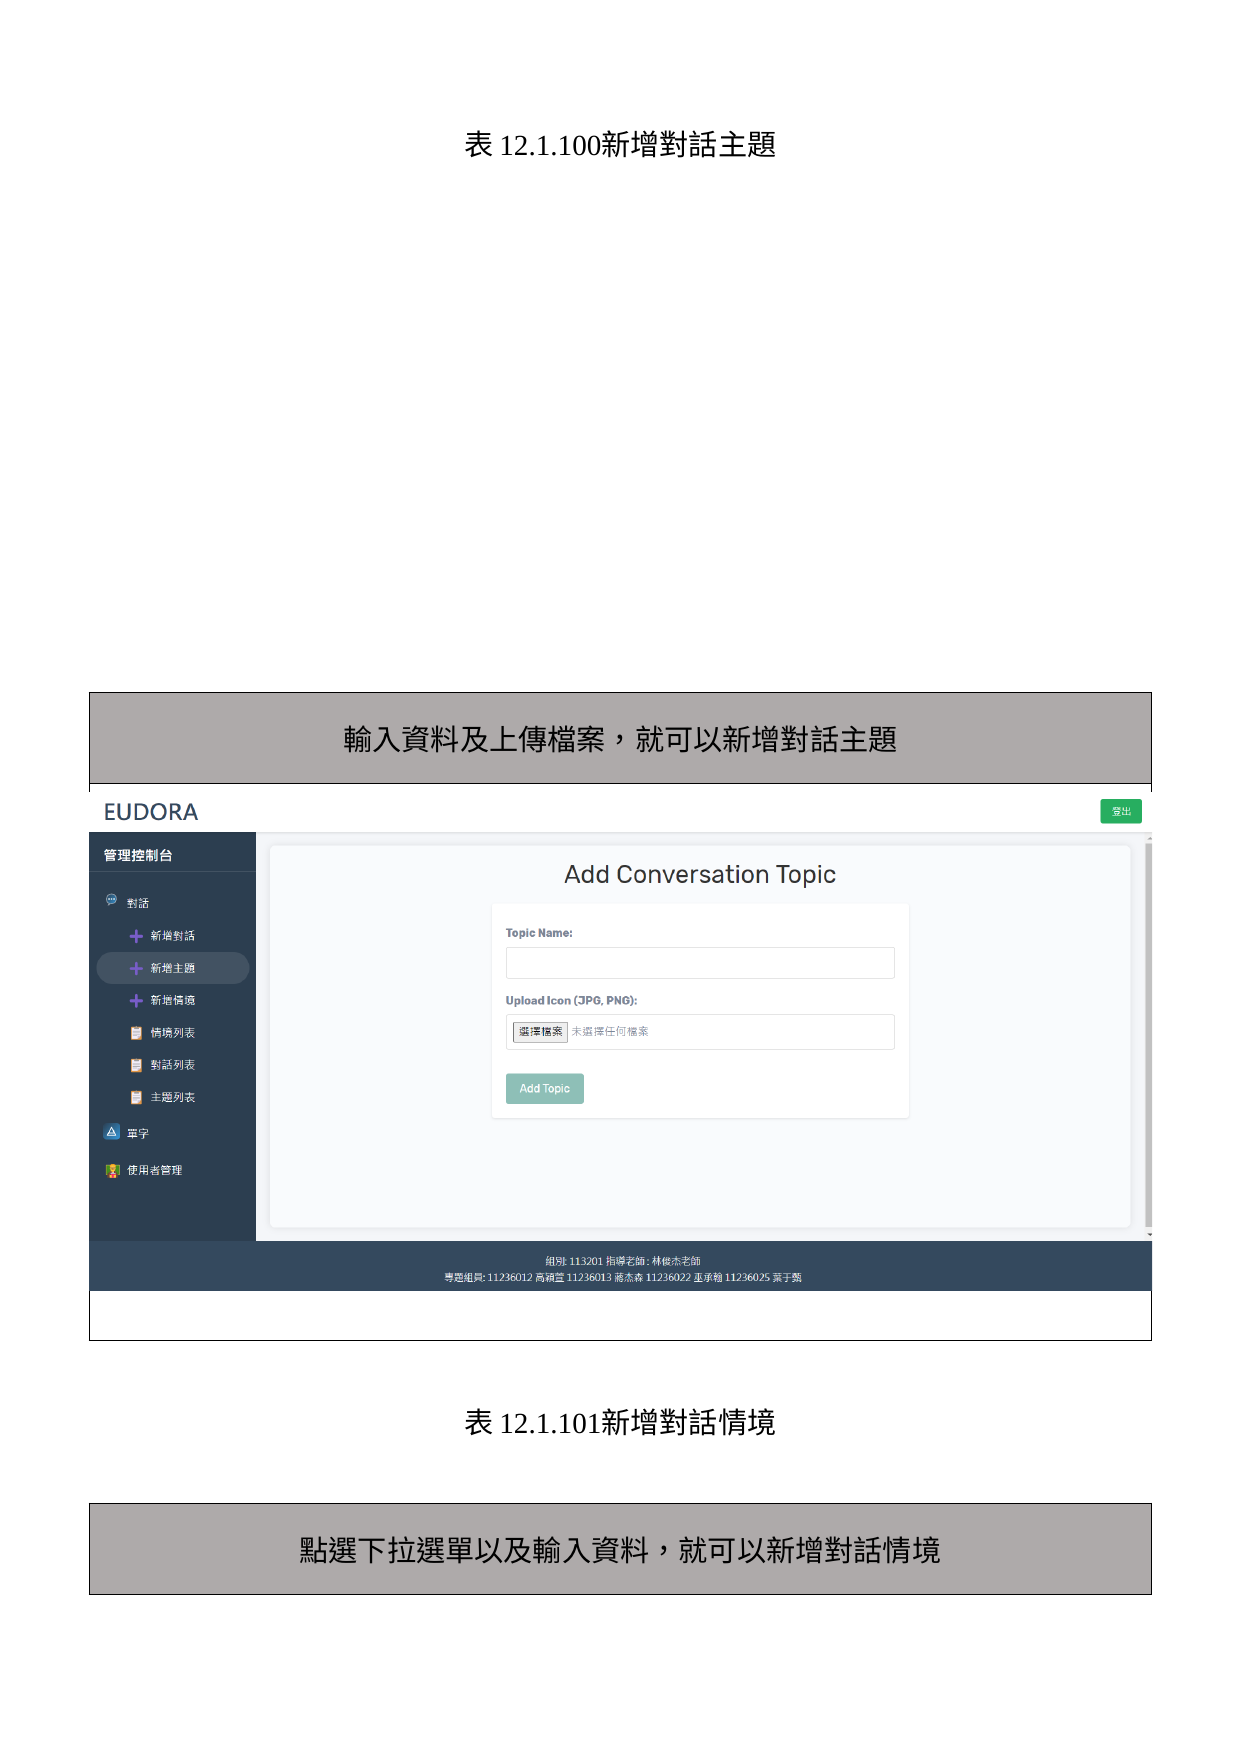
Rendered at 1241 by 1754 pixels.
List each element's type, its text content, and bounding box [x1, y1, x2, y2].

table_cell [90, 784, 1151, 792]
table_cell [90, 1291, 1151, 1340]
picture [89, 792, 1153, 1291]
table_header 輸入資料及上傳檔案，就可以新增對話主題 [90, 693, 1151, 783]
table_header 點選下拉選單以及輸入資料，就可以新增對話情境 [90, 1504, 1151, 1594]
